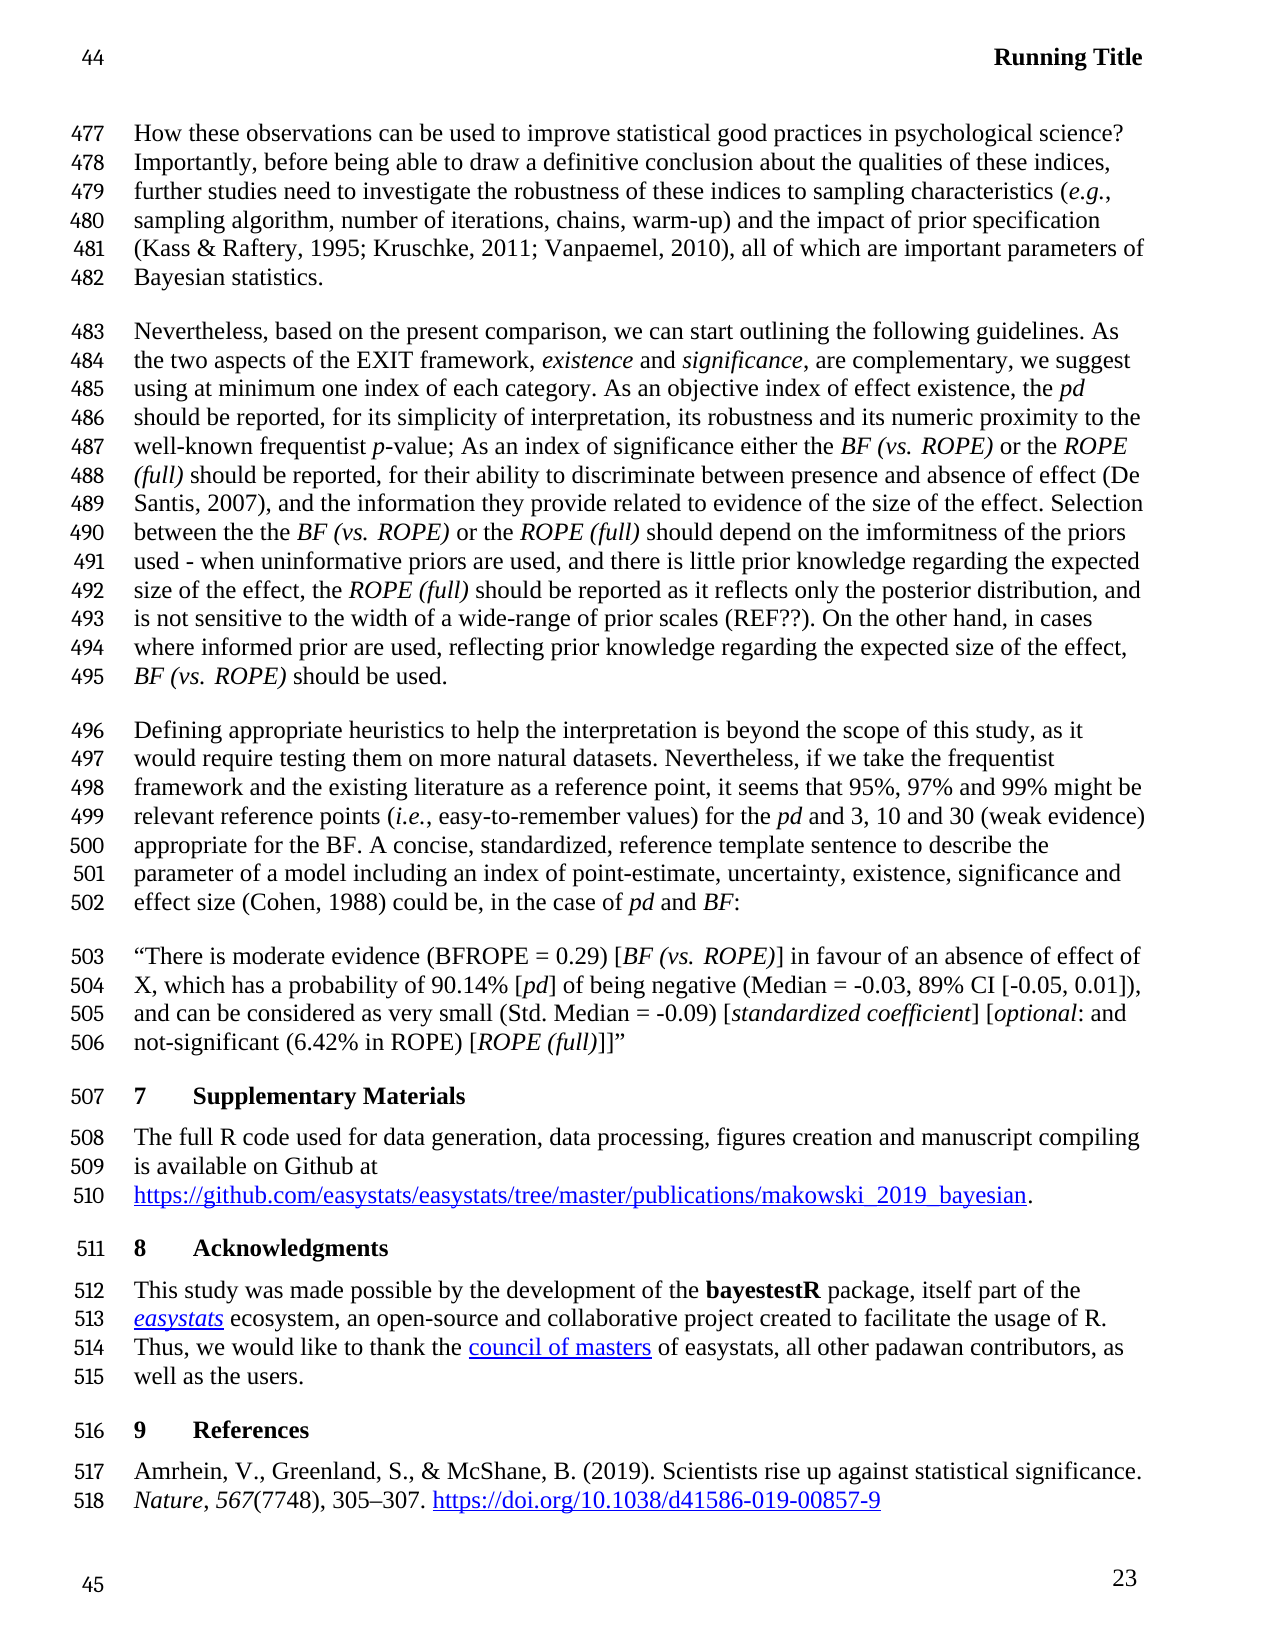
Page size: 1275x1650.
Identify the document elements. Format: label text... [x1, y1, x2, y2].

subtitle References [133, 1415, 1152, 1443]
text “There is moderate evidence (BFROPE = 0.29) [BF (vs. ROPE)] in favour of an absence of effect of X, which has a probability of 90.14% [pd] of being negative (Median = -0.03, 89% CI [-0.05, 0.01]), and can be considered as very small (Std. Median = -0.09) [standardized coefficient] [optional: and not-significant (6.42% in ROPE) [ROPE (full)]]” [133, 941, 1152, 1056]
text This study was made possible by the development of the bayestestR package, itself part of the easystats ecosystem, an open-source and collaborative project created to facilitate the usage of R. Thus, we would like to thank the council of masters of easystats, all other padawan contributors, as well as the users. [133, 1275, 1152, 1390]
text How these observations can be used to improve statistical good practices in psychological science? Importantly, before being able to draw a definitive conclusion about the qualities of these indices, further studies need to investigate the robustness of these indices to sampling characteristics (e.g., sampling algorithm, number of iterations, chains, warm-up) and the impact of prior specification (Kass & Raftery, 1995; Kruschke, 2011; Vanpaemel, 2010), all of which are important parameters of Bayesian statistics. [133, 118, 1152, 291]
subtitle Acknowledgments [133, 1233, 1152, 1262]
subtitle Supplementary Materials [133, 1081, 1152, 1110]
text Defining appropriate heuristics to help the interpretation is beyond the scope of this study, as it would require testing them on more natural datasets. Nevertheless, if we take the frequentist framework and the existing literature as a reference point, it seems that 95%, 97% and 99% might be relevant reference points (i.e., easy-to-remember values) for the pd and 3, 10 and 30 (weak evidence) appropriate for the BF. A concise, standardized, reference template sentence to describe the parameter of a model including an index of point-estimate, uncertainty, existence, significance and effect size (Cohen, 1988) could be, in the case of pd and BF: [133, 715, 1152, 916]
text Nevertheless, based on the present comparison, we can start outlining the following guidelines. As the two aspects of the EXIT framework, existence and significance, are complementary, we suggest using at minimum one index of each category. As an objective index of effect existence, the pd should be reported, for its simplicity of interpretation, its robustness and its numeric proximity to the well-known frequentist p-value; As an index of significance either the BF (vs. ROPE) or the ROPE (full) should be reported, for their ability to discriminate between presence and absence of effect (De Santis, 2007), and the information they provide related to evidence of the size of the effect. Selection between the the BF (vs. ROPE) or the ROPE (full) should depend on the imformitness of the priors used - when uninformative priors are used, and there is little prior knowledge regarding the expected size of the effect, the ROPE (full) should be reported as it reflects only the posterior distribution, and is not sensitive to the width of a wide-range of prior scales (REF??). On the other hand, in cases where informed prior are used, reflecting prior knowledge regarding the expected size of the effect, BF (vs. ROPE) should be used. [133, 316, 1152, 690]
text Amrhein, V., Greenland, S., & McShane, B. (2019). Scientists rise up against statistical significance. Nature, 567(7748), 305–307. https://doi.org/10.1038/d41586-019-00857-9 [133, 1456, 1152, 1513]
text The full R code used for data generation, data processing, figures creation and manuscript compiling is available on Github at https://github.com/easystats/easystats/tree/master/publications/makowski_2019_bayesian. [133, 1122, 1152, 1208]
